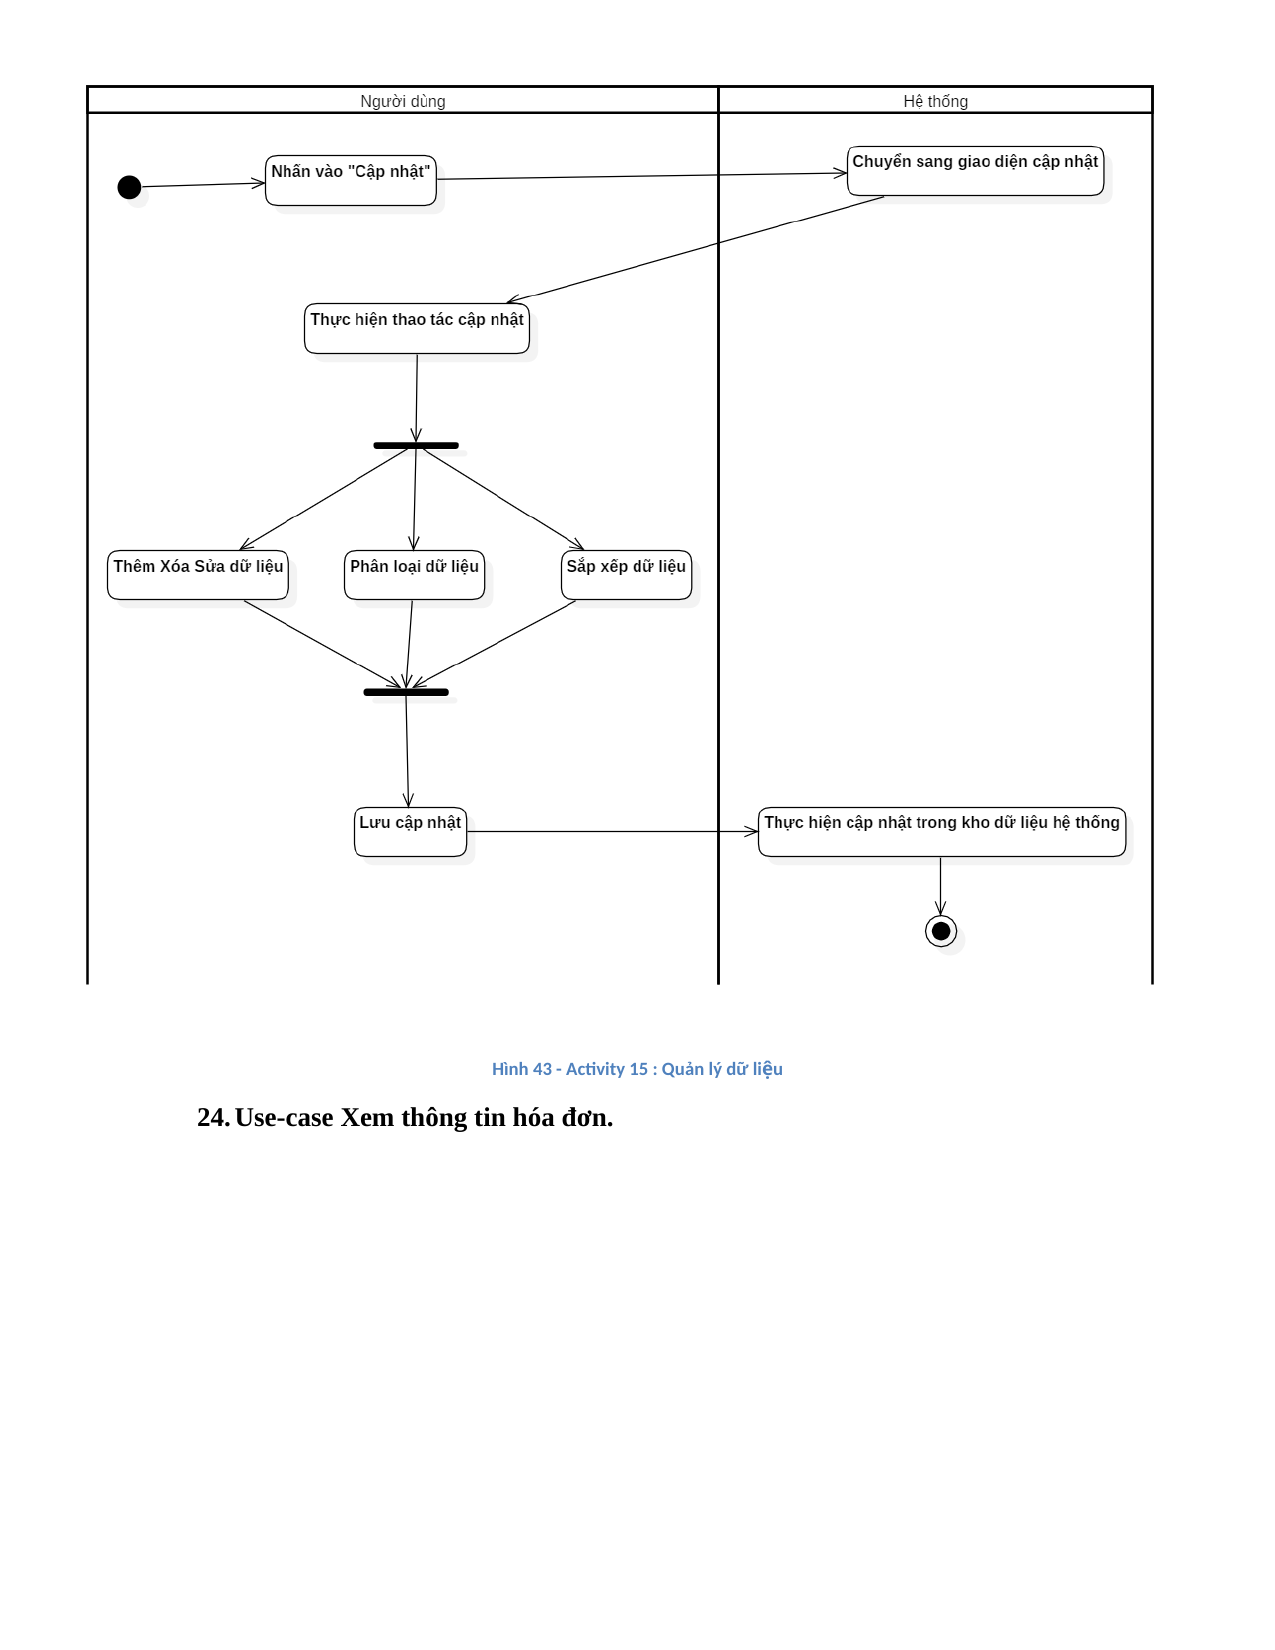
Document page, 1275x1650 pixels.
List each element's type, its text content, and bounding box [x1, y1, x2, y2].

picture [75, 75, 1200, 1033]
list Use-case Xem thông tin hóa đơn. [197, 1101, 1200, 1132]
text Hình 43 - Activity 15 : Quản lý dữ liệu [75, 1057, 1200, 1080]
